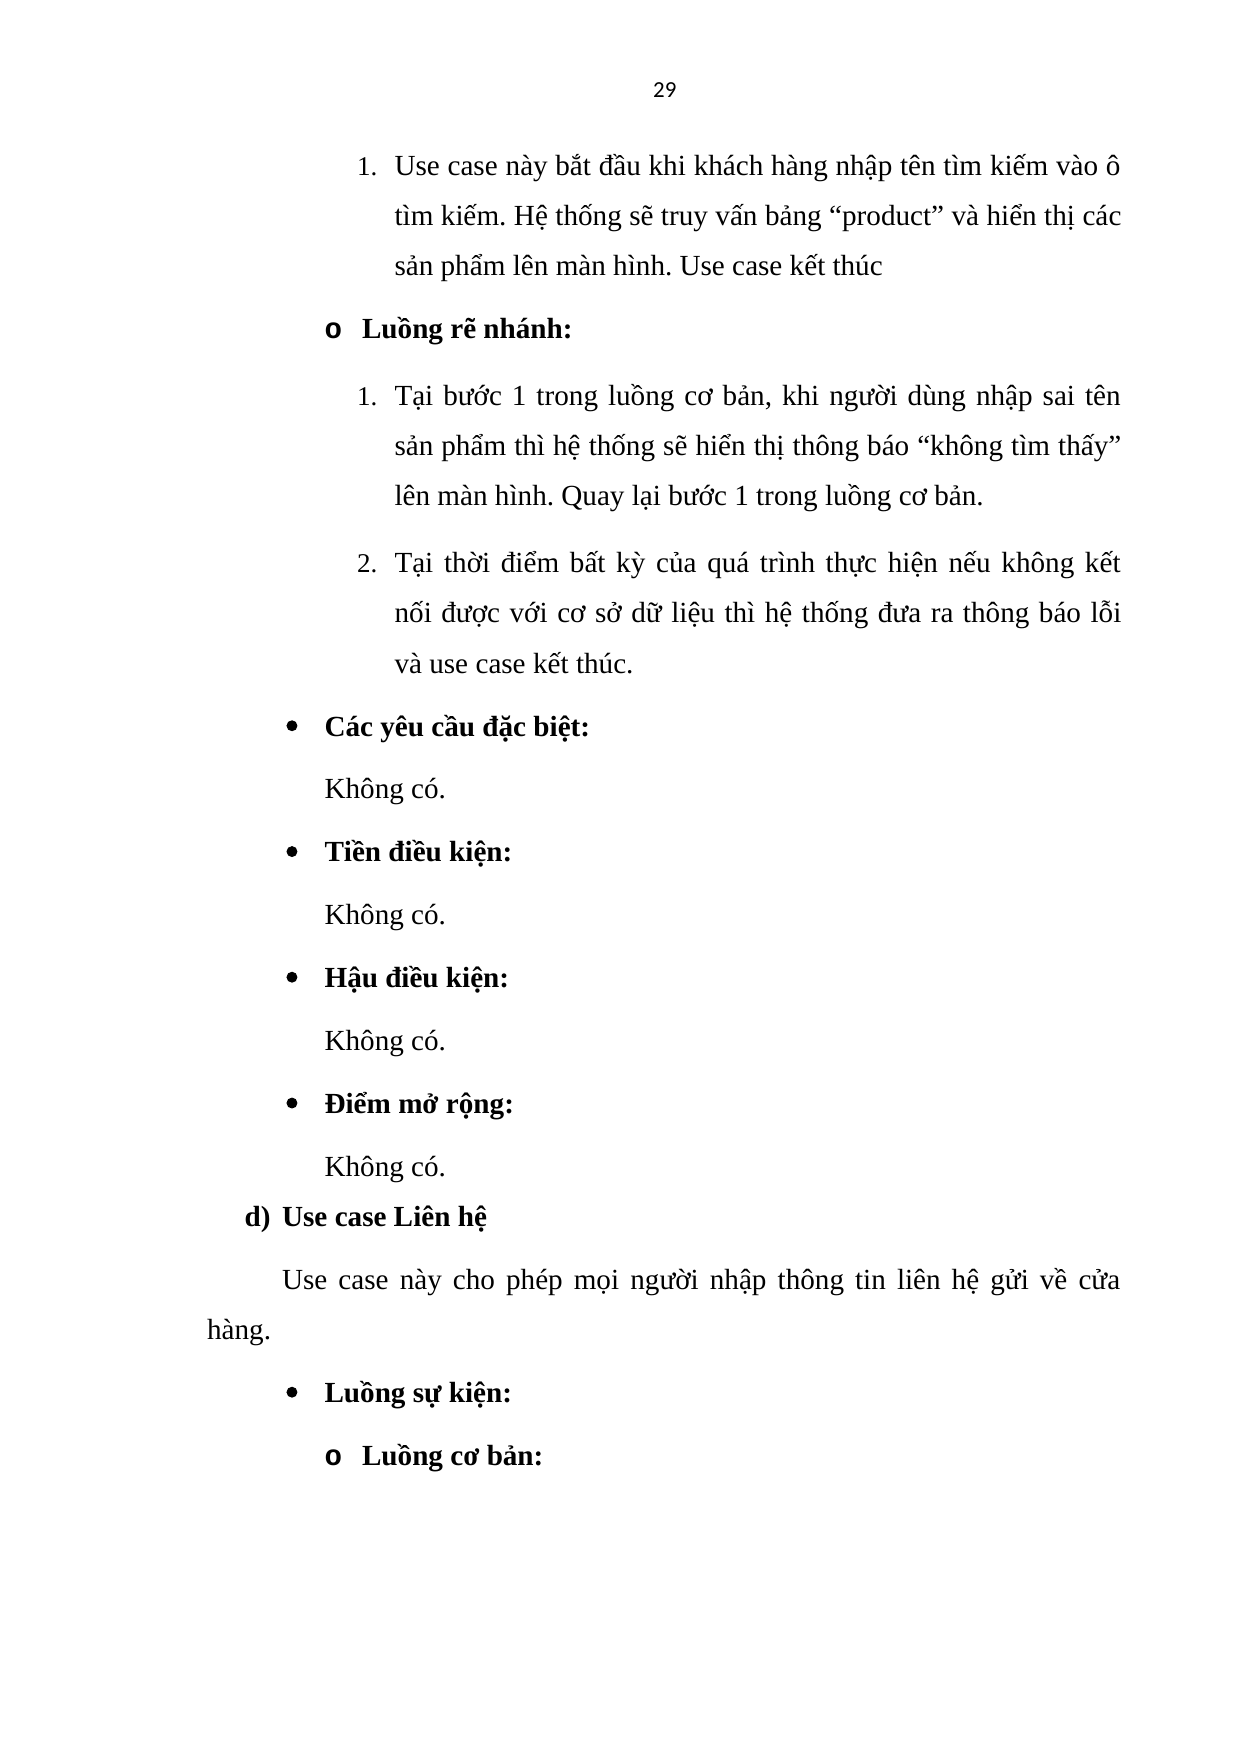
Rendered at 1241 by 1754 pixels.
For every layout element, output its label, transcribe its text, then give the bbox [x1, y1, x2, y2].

text Không có. [324, 1023, 1122, 1057]
list Không có. [282, 1149, 1122, 1182]
list Luồng sự kiện: [287, 1375, 1122, 1409]
list Hậu điều kiện: [287, 960, 1122, 994]
list Tiền điều kiện: [287, 834, 1122, 868]
list Các yêu cầu đặc biệt: [287, 709, 1122, 742]
list Luồng rẽ nhánh: [324, 311, 1122, 347]
list Use case Liên hệ [244, 1199, 1122, 1233]
list Use case này bắt đầu khi khách hàng nhập tên tìm kiếm vào ô tìm kiếm. Hệ thống sẽ truy vấn bảng “product” và hiển thị các sản phẩm lên màn hình. Use case kết thúc [357, 148, 1122, 282]
list Tại bước 1 trong luồng cơ bản, khi người dùng nhập sai tên sản phẩm thì hệ thống sẽ hiển thị thông báo “không tìm thấy” lên màn hình. Quay lại bước 1 trong luồng cơ bản. [357, 378, 1122, 512]
list Luồng cơ bản: [324, 1438, 1122, 1474]
text Không có. [249, 772, 1122, 805]
list Điểm mở rộng: [287, 1086, 1122, 1119]
list Tại thời điểm bất kỳ của quá trình thực hiện nếu không kết nối được với cơ sở dữ liệu thì hệ thống đưa ra thông báo lỗi và use case kết thúc. [357, 545, 1122, 679]
text Không có. [249, 897, 1122, 931]
text Use case này cho phép mọi người nhập thông tin liên hệ gửi về cửa hàng. [207, 1262, 1122, 1346]
